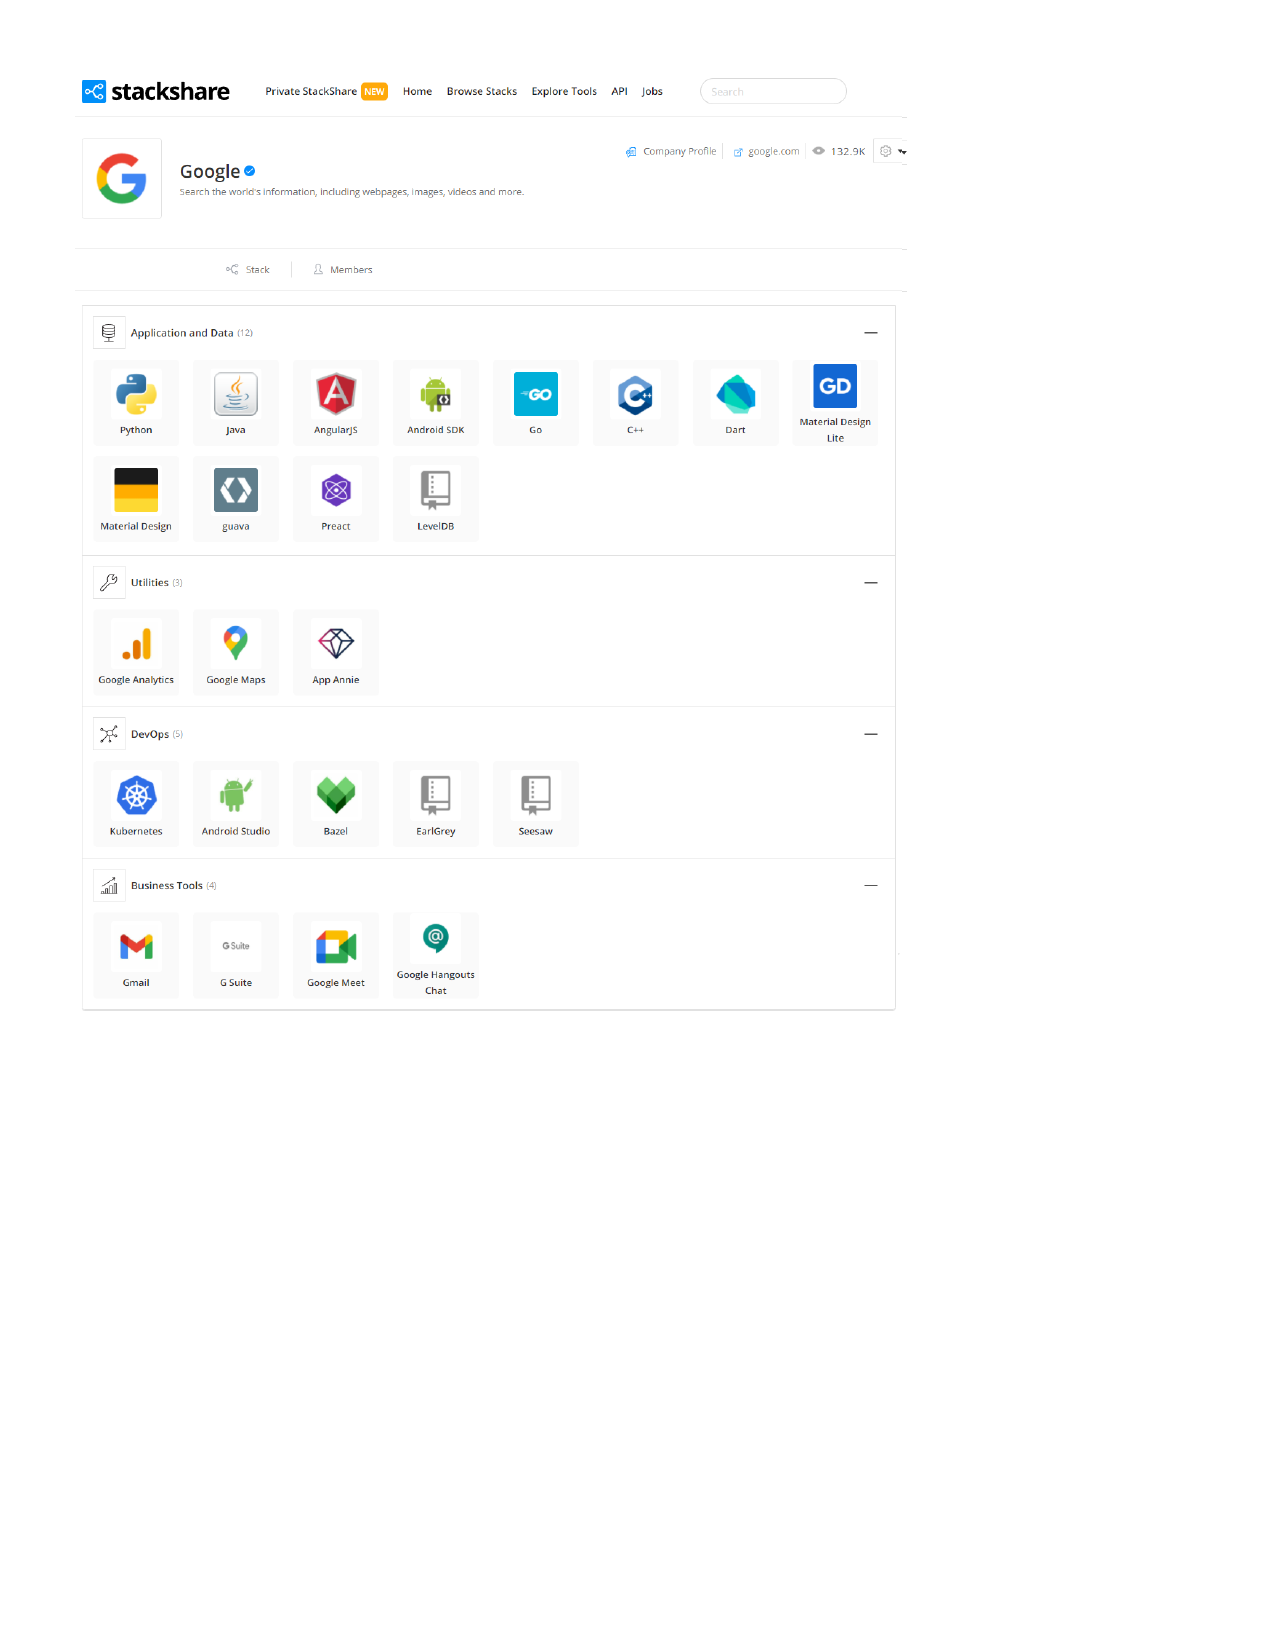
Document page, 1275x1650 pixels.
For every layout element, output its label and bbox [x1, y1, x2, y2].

picture [75, 75, 907, 1017]
